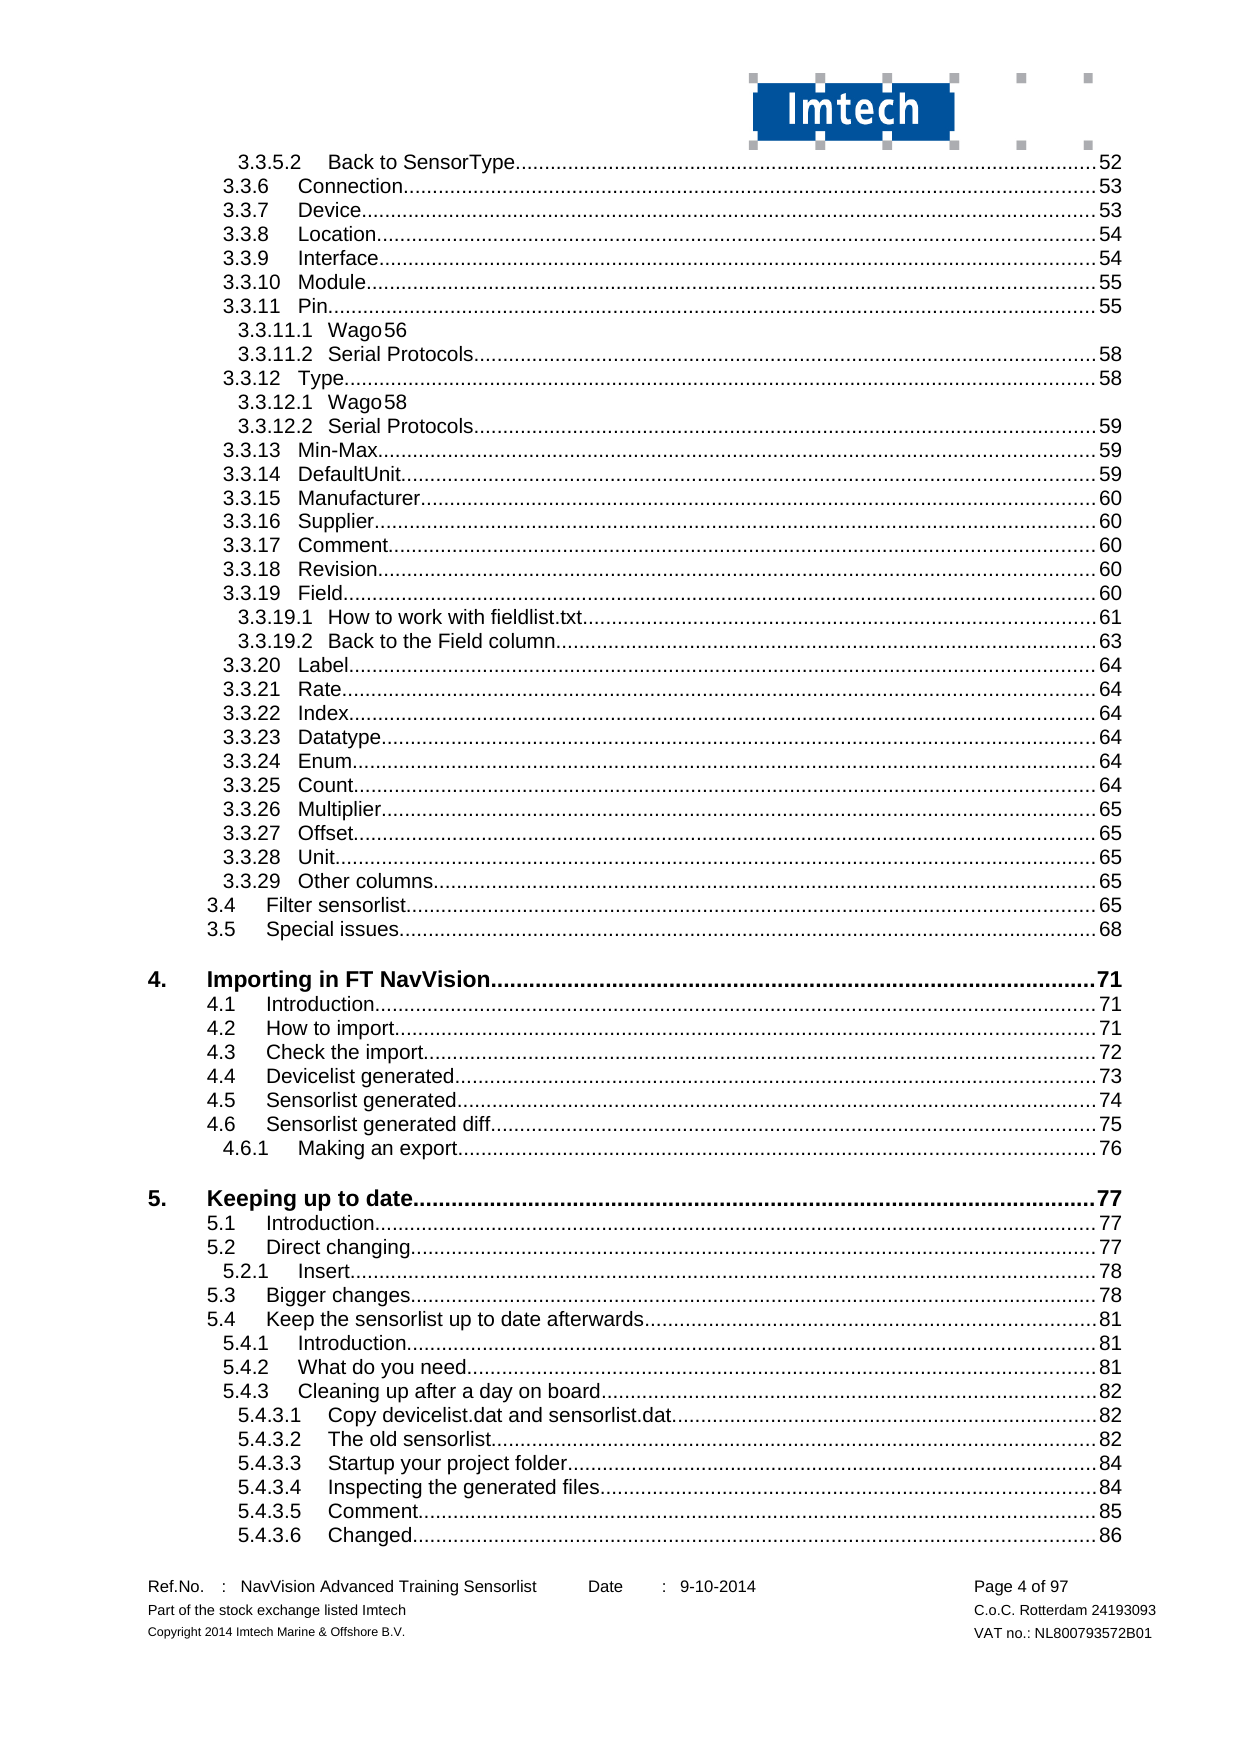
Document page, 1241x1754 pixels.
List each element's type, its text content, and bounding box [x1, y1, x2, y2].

text 5.4.2 What do you need 81 [223, 1355, 1034, 1379]
text 3.3.21 Rate 64 [223, 677, 1034, 701]
text 3.3.27 Offset 65 [223, 821, 1034, 845]
text 3.3.7 Device 53 [223, 198, 1034, 222]
picture [748, 73, 1093, 150]
text 4. Importing in FT NavVision 71 [148, 966, 1034, 992]
text 3.3.14 DefaultUnit 59 [223, 461, 1034, 485]
text 5.4.3.2 The old sensorlist 82 [238, 1427, 1034, 1451]
text 3.3.24 Enum 64 [223, 749, 1034, 773]
text 5.2.1 Insert 78 [223, 1259, 1034, 1283]
text 3.3.26 Multiplier 65 [223, 797, 1034, 821]
text 5.4 Keep the sensorlist up to date afterwards 81 [207, 1307, 1034, 1331]
text 5.4.3 Cleaning up after a day on board 82 [223, 1379, 1034, 1403]
text 3.3.25 Count 64 [223, 773, 1034, 797]
text 4.3 Check the import 72 [207, 1040, 1034, 1064]
text 3.3.15 Manufacturer 60 [223, 485, 1034, 509]
text 3.3.6 Connection 53 [223, 174, 1034, 198]
text 5.4.3.4 Inspecting the generated files 84 [238, 1474, 1034, 1498]
text 5.2 Direct changing 77 [207, 1235, 1034, 1259]
text 3.3.9 Interface 54 [223, 246, 1034, 270]
text 3.3.12 Type 58 [223, 366, 1034, 389]
text 3.3.11 Pin 55 [223, 294, 1034, 318]
text 5.4.1 Introduction 81 [223, 1331, 1034, 1355]
text 4.5 Sensorlist generated 74 [207, 1088, 1034, 1112]
text 3.3.11.1 Wago 56 [238, 318, 1034, 342]
text 3.5 Special issues 68 [207, 917, 1034, 941]
text 5. Keeping up to date 77 [148, 1184, 1034, 1211]
text 5.4.3.6 Changed 86 [238, 1522, 1034, 1546]
text 4.6.1 Making an export 76 [223, 1136, 1034, 1159]
text 3.3.17 Comment 60 [223, 533, 1034, 557]
text 5.4.3.5 Comment 85 [238, 1498, 1034, 1522]
text 3.3.12.1 Wago 58 [238, 389, 1034, 413]
text 4.4 Devicelist generated 73 [207, 1064, 1034, 1088]
text 5.4.3.1 Copy devicelist.dat and sensorlist.dat 82 [238, 1403, 1034, 1427]
text 3.3.12.2 Serial Protocols 59 [238, 413, 1034, 437]
text 3.3.29 Other columns 65 [223, 869, 1034, 893]
text 5.1 Introduction 77 [207, 1211, 1034, 1235]
text 4.6 Sensorlist generated diff 75 [207, 1112, 1034, 1136]
text 3.3.19 Field 60 [223, 581, 1034, 605]
text 4.1 Introduction 71 [207, 992, 1034, 1016]
text 3.3.18 Revision 60 [223, 557, 1034, 581]
text 3.3.10 Module 55 [223, 270, 1034, 294]
text 3.3.22 Index 64 [223, 701, 1034, 725]
text 5.3 Bigger changes 78 [207, 1283, 1034, 1307]
text 3.3.20 Label 64 [223, 653, 1034, 677]
text 3.3.19.1 How to work with fieldlist.txt 61 [238, 605, 1034, 629]
text 4.2 How to import 71 [207, 1016, 1034, 1040]
text 3.3.23 Datatype 64 [223, 725, 1034, 749]
text 3.3.5.2 Back to SensorType 52 [238, 150, 1034, 174]
text 3.3.19.2 Back to the Field column 63 [238, 629, 1034, 653]
text 3.3.28 Unit 65 [223, 845, 1034, 869]
text 3.3.11.2 Serial Protocols 58 [238, 342, 1034, 366]
text 3.3.16 Supplier 60 [223, 509, 1034, 533]
text 5.4.3.3 Startup your project folder 84 [238, 1451, 1034, 1474]
text 3.3.8 Location 54 [223, 222, 1034, 246]
text 3.3.13 Min-Max 59 [223, 437, 1034, 461]
text 3.4 Filter sensorlist 65 [207, 893, 1034, 917]
